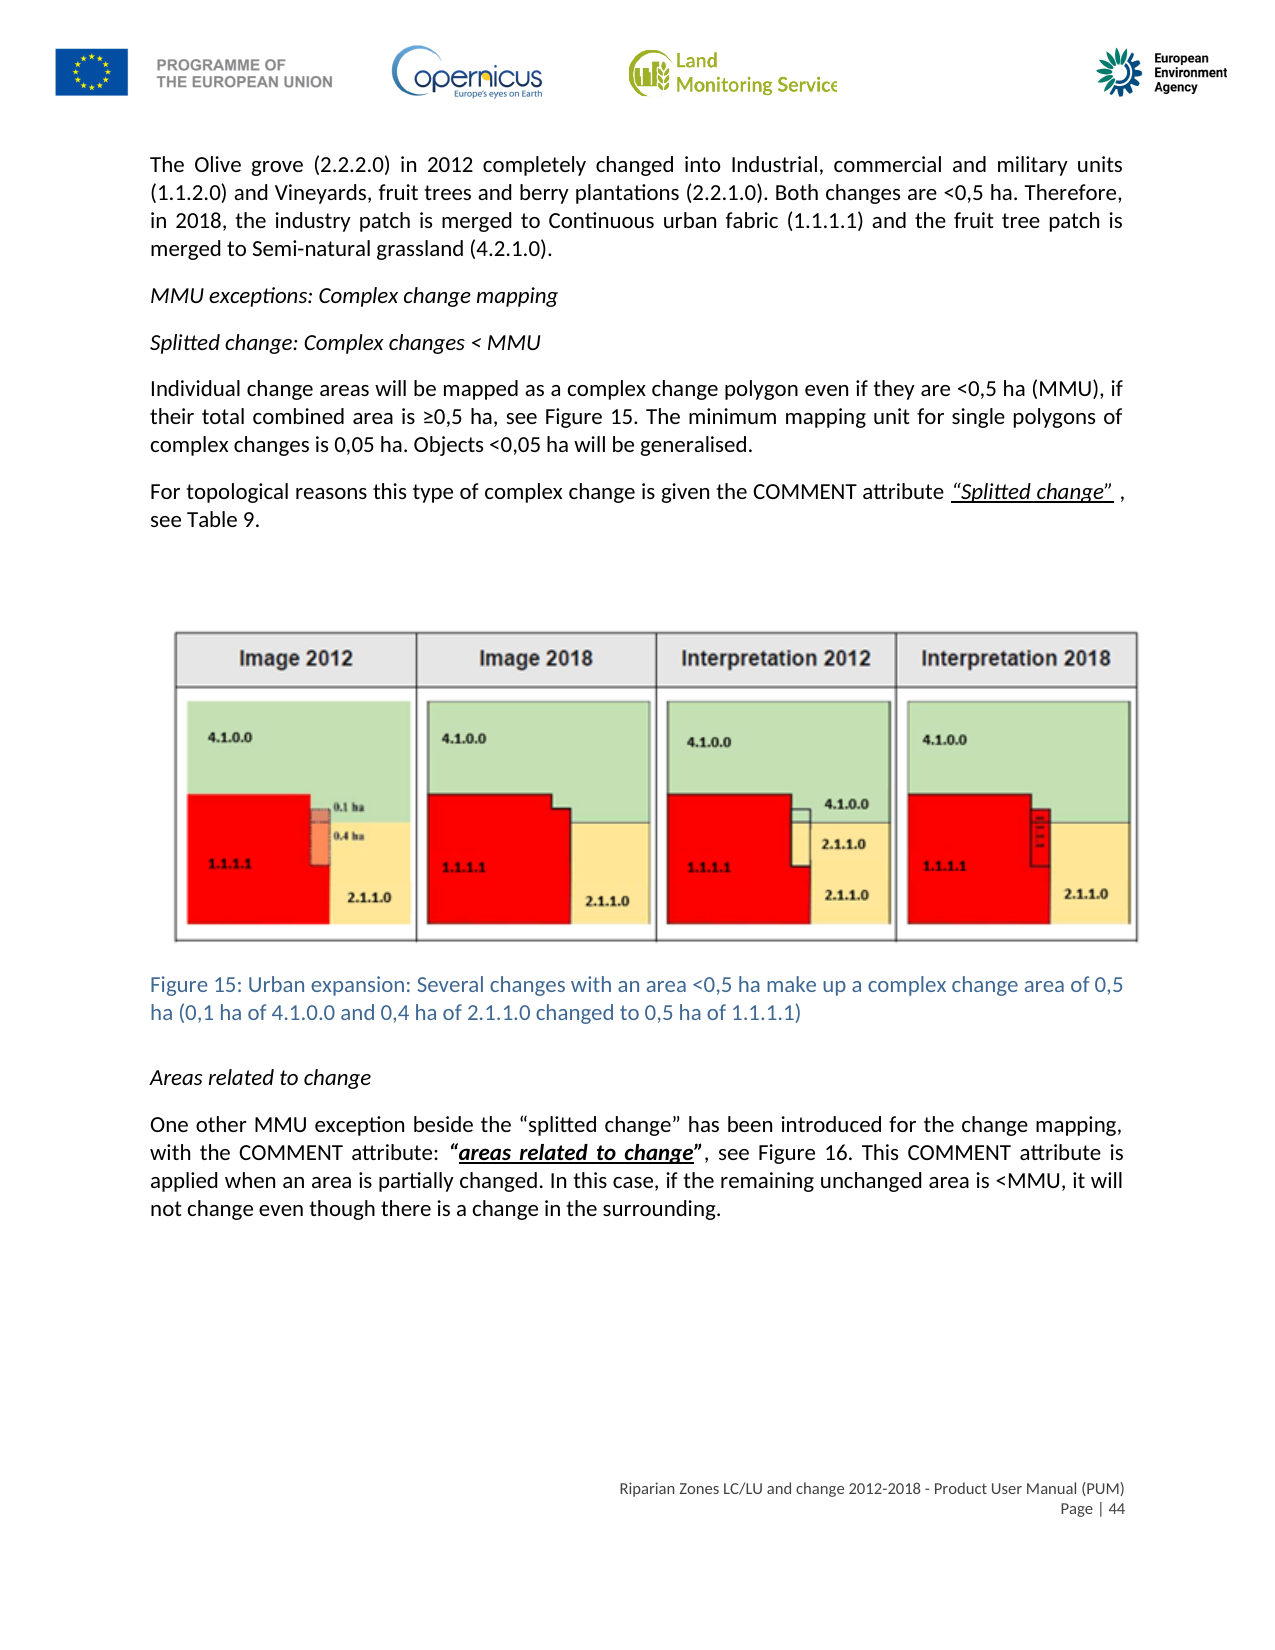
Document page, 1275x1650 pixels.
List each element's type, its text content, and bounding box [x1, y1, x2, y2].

picture [628, 50, 837, 97]
text One other MMU exception beside the “splitted change” has been introduced for the change mapping, with the COMMENT attribute: “areas related to change”, see Figure 16. This COMMENT attribute is applied when an area is partially changed. In this case, if the remaining unchanged area is <MMU, it will not change even though there is a change in the surrounding. [150, 1110, 1125, 1222]
text The Olive grove (2.2.2.0) in 2012 completely changed into Industrial, commercial and military units (1.1.2.0) and Vineyards, fruit trees and berry plantations (2.2.1.0). Both changes are <0,5 ha. Therefore, in 2018, the industry patch is merged to Continuous urban fabric (1.1.1.1) and the fruit tree patch is merged to Semi-natural grassland (4.2.1.0). [150, 150, 1125, 262]
picture [1094, 46, 1228, 97]
picture [168, 626, 1144, 945]
text MMU exceptions: Complex change mapping [150, 281, 1125, 309]
text Individual change areas will be mapped as a complex change polygon even if they are <0,5 ha (MMU), if their total combined area is ≥0,5 ha, see Figure 15. The minimum mapping unit for single polygons of complex changes is 0,05 ha. Objects <0,05 ha will be generalised. [150, 374, 1125, 458]
picture [29, 21, 351, 124]
text Areas related to change [150, 1063, 1125, 1092]
text Figure 15: Urban expansion: Several changes with an area <0,5 ha make up a complex change area of 0,5 ha (0,1 ha of 4.1.0.0 and 0,4 ha of 2.1.1.0 changed to 0,5 ha of 1.1.1.1) [150, 970, 1125, 1026]
text For topological reasons this type of complex change is given the COMMENT attribute “Splitted change” , see Table 9. [150, 477, 1125, 533]
text Splitted change: Complex changes < MMU [150, 328, 1125, 356]
picture [371, 15, 560, 130]
